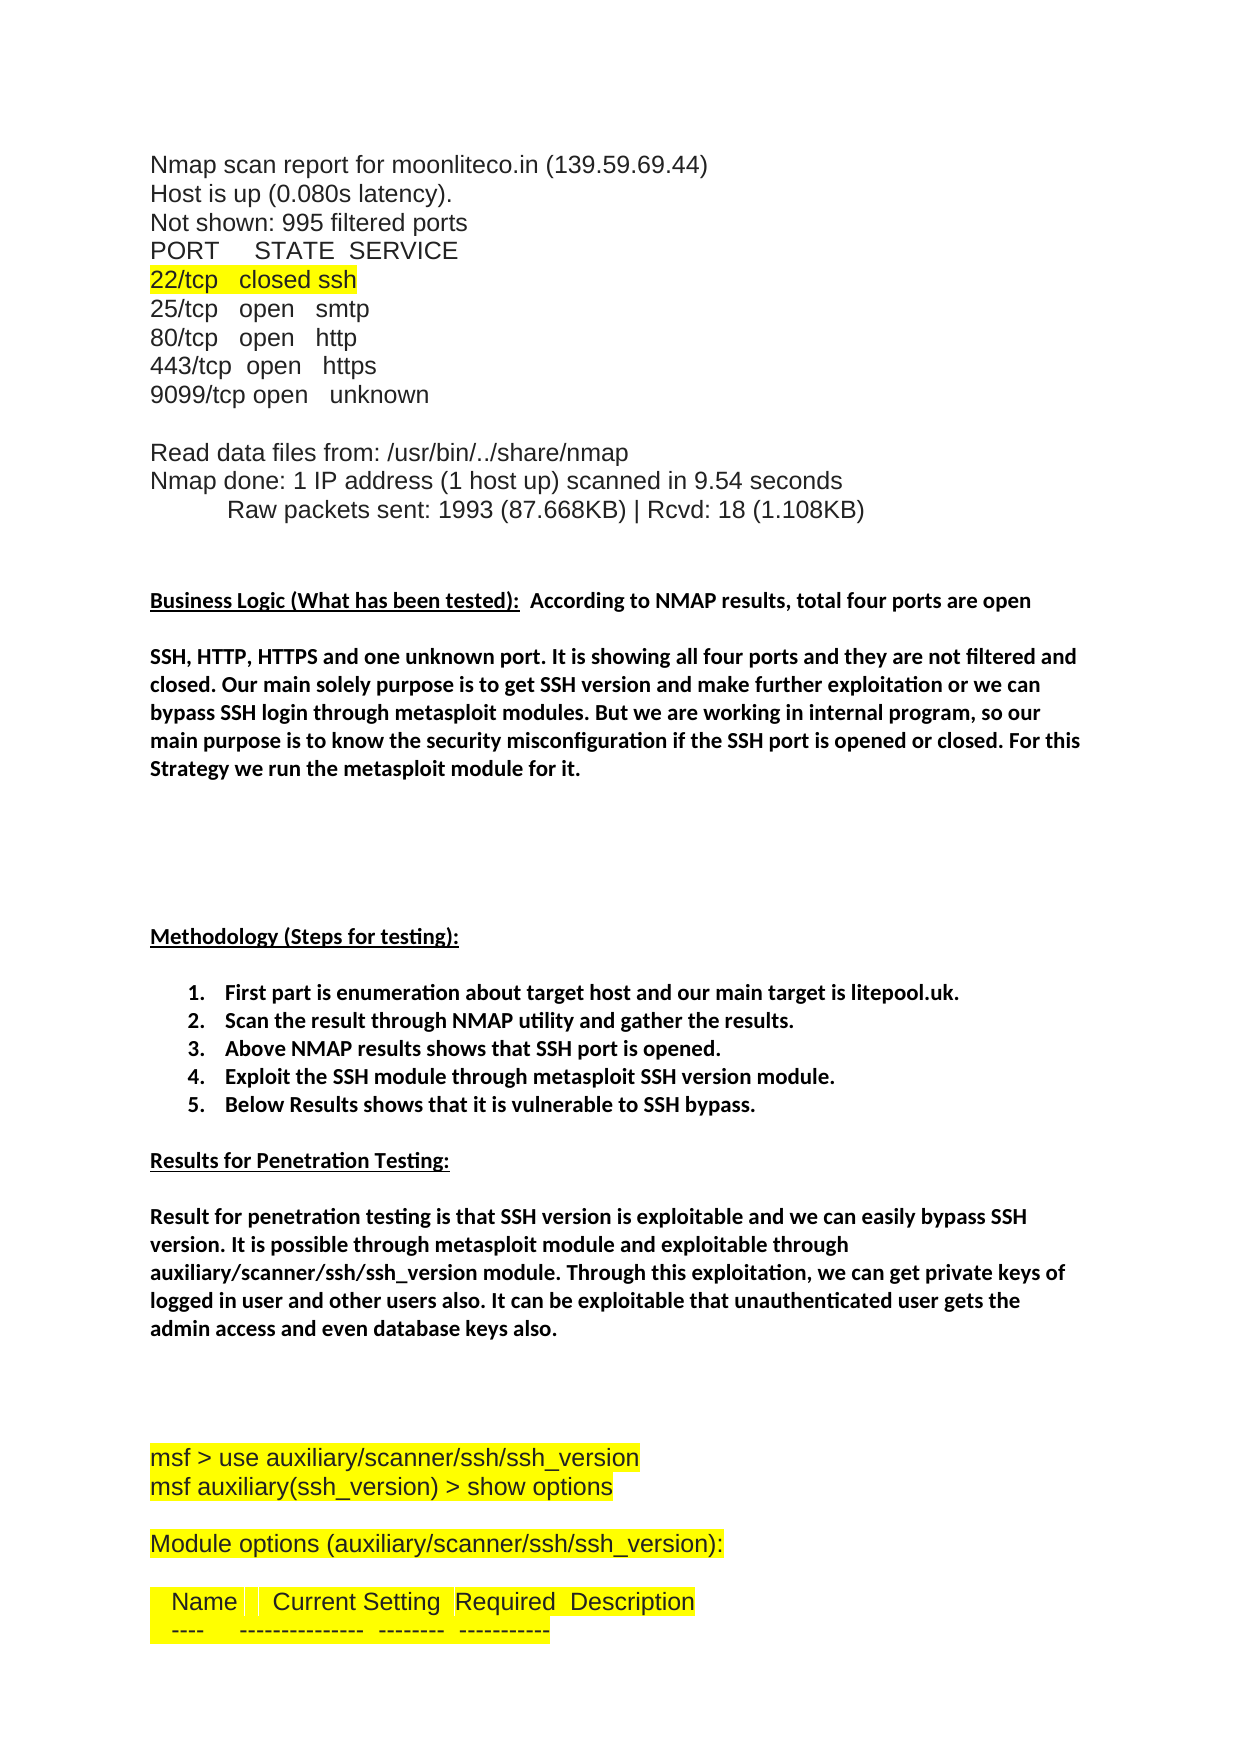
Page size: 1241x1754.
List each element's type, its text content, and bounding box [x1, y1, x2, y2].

text Results for Penetration Testing: [150, 1146, 1083, 1174]
text Methodology (Steps for testing): [150, 922, 1083, 950]
text SSH, HTTP, HTTPS and one unknown port. It is showing all four ports and they are not filtered and closed. Our main solely purpose is to get SSH version and make further exploitation or we can bypass SSH login through metasploit modules. But we are working in internal program, so our main purpose is to know the security misconfiguration if the SSH port is opened or closed. For this [150, 642, 1083, 754]
text Strategy we run the metasploit module for it. [150, 754, 1083, 782]
list Below Results shows that it is vulnerable to SSH bypass. [187, 1090, 1083, 1118]
text Business Logic (What has been tested): According to NMAP results, total four ports are open [150, 586, 1083, 614]
list Exploit the SSH module through metasploit SSH version module. [187, 1062, 1083, 1090]
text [150, 1443, 1090, 1644]
list First part is enumeration about target host and our main target is litepool.uk. [187, 978, 1083, 1006]
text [150, 150, 1090, 524]
text Result for penetration testing is that SSH version is exploitable and we can easily bypass SSH version. It is possible through metasploit module and exploitable through auxiliary/scanner/ssh/ssh_version module. Through this exploitation, we can get private keys of logged in user and other users also. It can be exploitable that unauthenticated user gets the admin access and even database keys also. [150, 1202, 1083, 1342]
list Scan the result through NMAP utility and gather the results. [187, 1006, 1083, 1034]
list Above NMAP results shows that SSH port is opened. [187, 1034, 1083, 1062]
